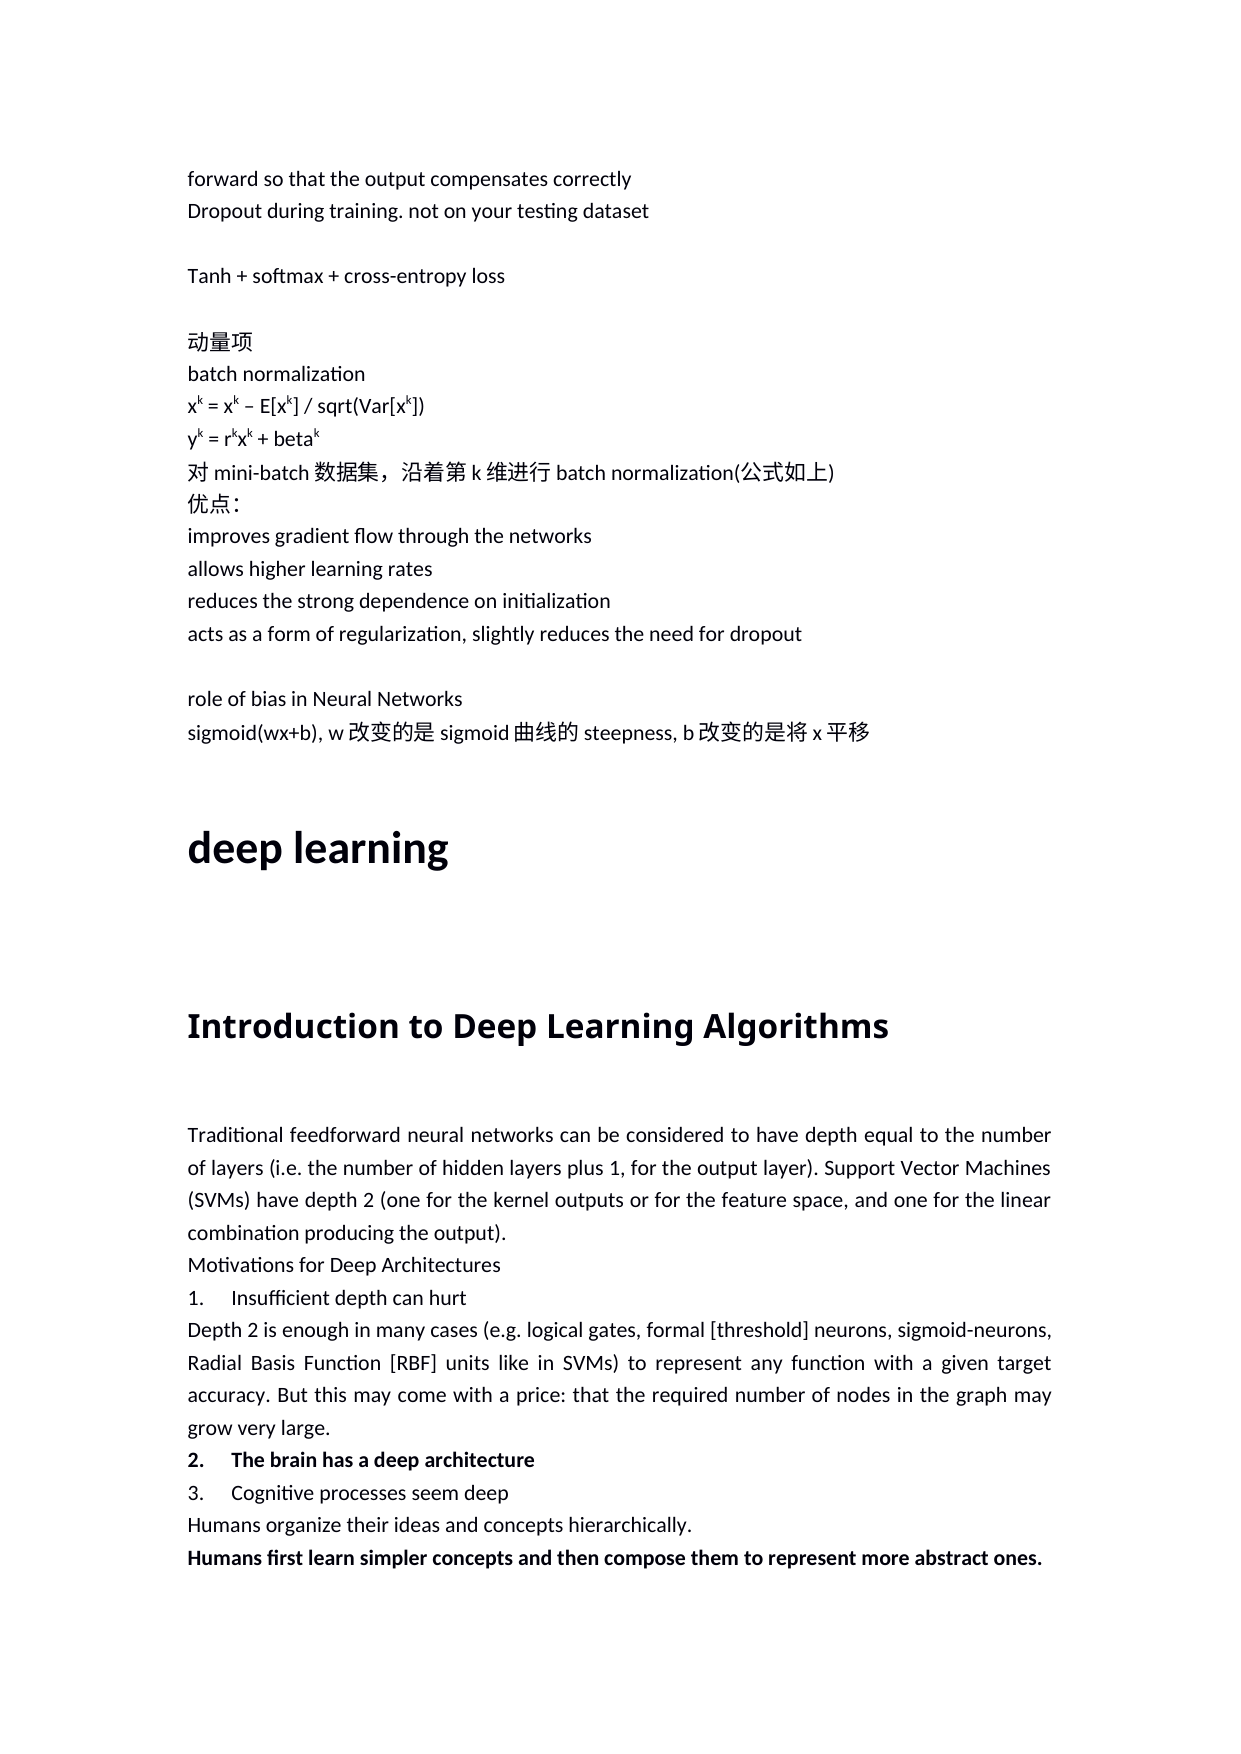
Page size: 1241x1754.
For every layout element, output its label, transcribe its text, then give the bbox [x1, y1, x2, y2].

text Humans first learn simpler concepts and then compose them to represent more abstract ones. [187, 1541, 1053, 1573]
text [187, 162, 1053, 194]
subtitle Introduction to Deep Learning Algorithms [187, 993, 1053, 1058]
text 对mini-batch数据集，沿着第k维进行batch normalization(公式如上) [187, 454, 1053, 487]
text 动量项 [187, 324, 1053, 357]
text yk = rkxk + betak [187, 422, 1053, 454]
text reduces the strong dependence on initialization [187, 584, 1053, 617]
text xk = xk – E[xk] / sqrt(Var[xk]) [187, 389, 1053, 422]
text Motivations for Deep Architectures [187, 1248, 1053, 1281]
text Depth 2 is enough in many cases (e.g. logical gates, formal [threshold] neurons, sigmoid-neurons, Radial Basis Function [RBF] units like in SVMs) to represent any function with a given target accuracy. But this may come with a price: that the required number of nodes in the graph may grow very large. [187, 1313, 1053, 1443]
text batch normalization [187, 357, 1053, 389]
text 优点： [187, 487, 1053, 519]
text allows higher learning rates [187, 552, 1053, 584]
text sigmoid(wx+b), w改变的是sigmoid曲线的steepness, b改变的是将x平移 [187, 714, 1053, 747]
text improves gradient flow through the networks [187, 519, 1053, 552]
list Insufficient depth can hurt [187, 1281, 1053, 1313]
subtitle deep learning [187, 815, 1053, 880]
text acts as a form of regularization, slightly reduces the need for dropout [187, 617, 1053, 649]
text Dropout during training. not on your testing dataset [187, 194, 1053, 227]
list Cognitive processes seem deep [187, 1476, 1053, 1508]
list The brain has a deep architecture [187, 1443, 1053, 1476]
text Tanh + softmax + cross-entropy loss [187, 259, 1053, 292]
text Humans organize their ideas and concepts hierarchically. [187, 1508, 1053, 1541]
text Traditional feedforward neural networks can be considered to have depth equal to the number of layers (i.e. the number of hidden layers plus 1, for the output layer). Support Vector Machines (SVMs) have depth 2 (one for the kernel outputs or for the feature space, and one for the linear combination producing the output). [187, 1118, 1053, 1248]
text role of bias in Neural Networks [187, 682, 1053, 714]
